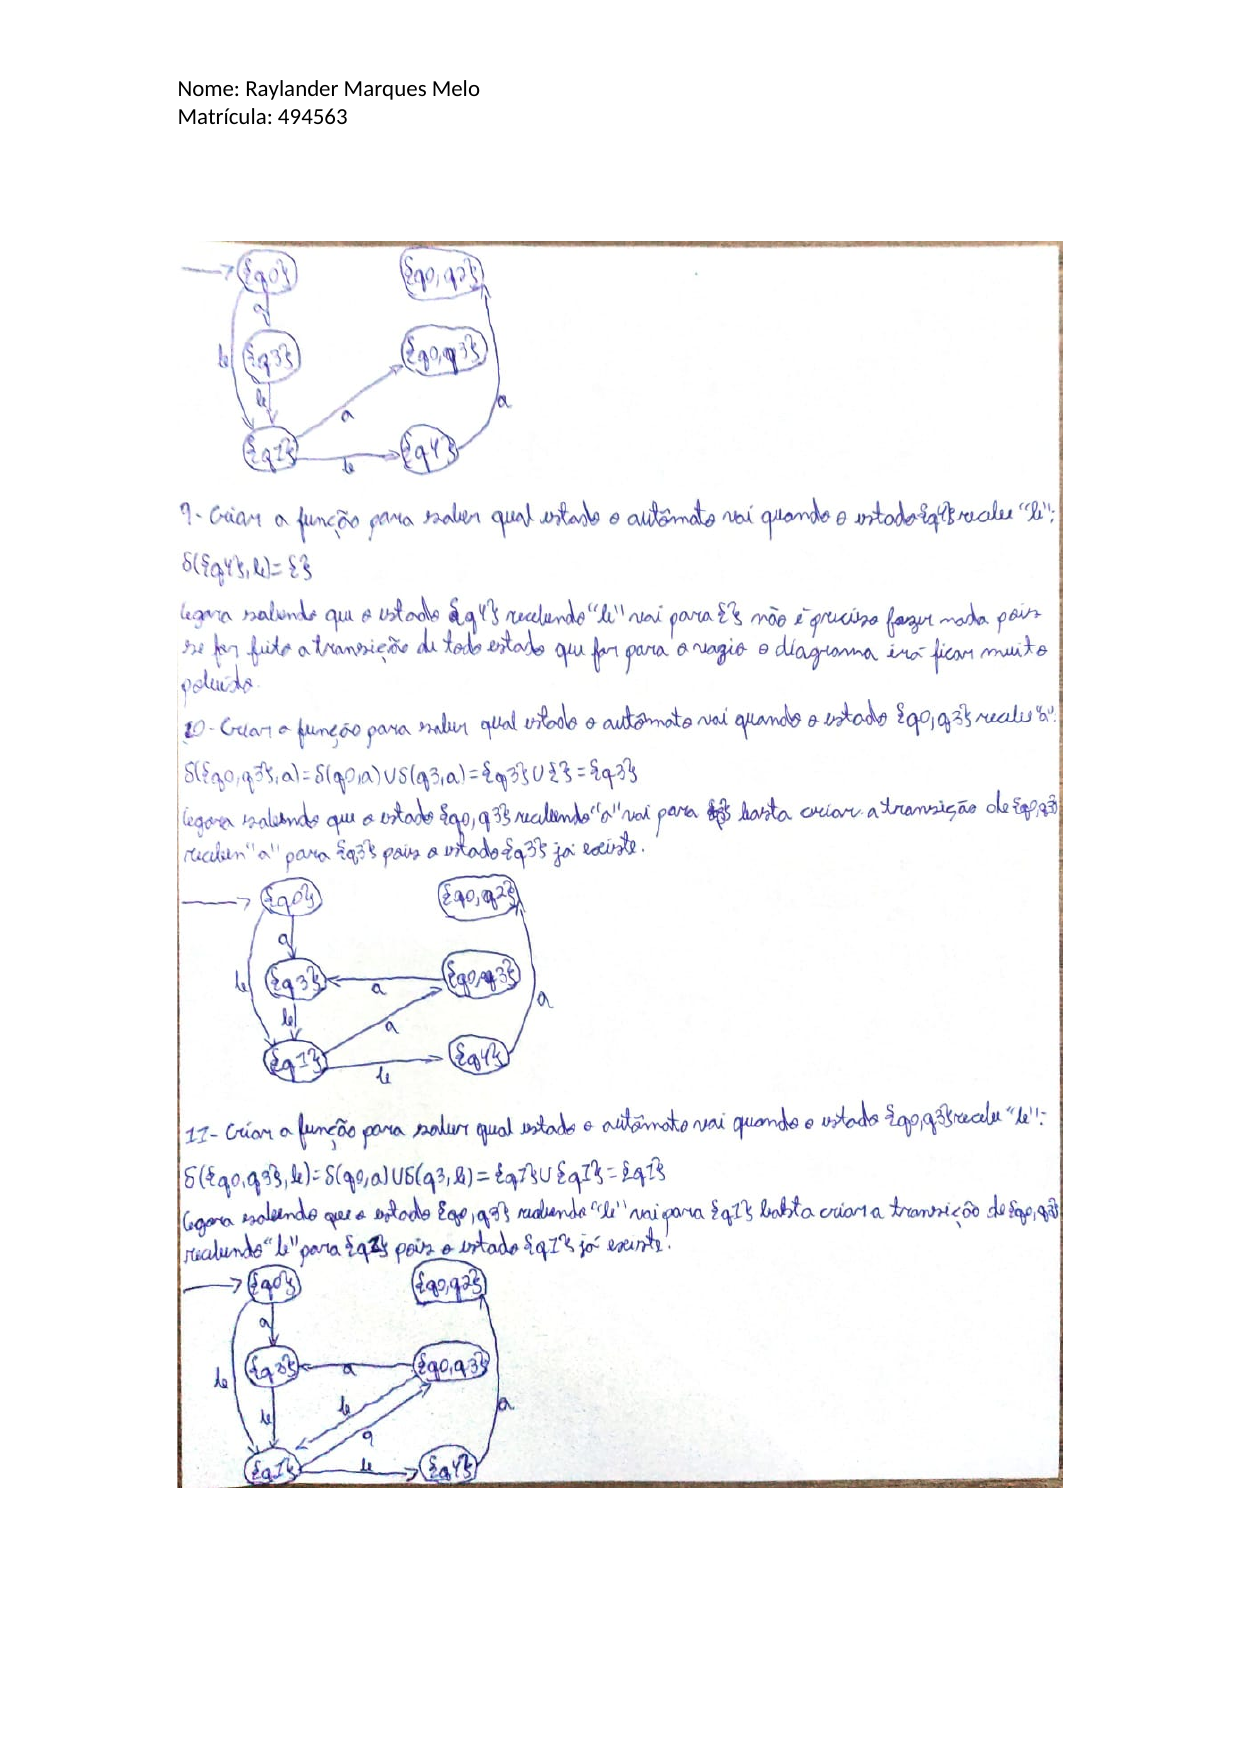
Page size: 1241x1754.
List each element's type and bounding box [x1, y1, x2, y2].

picture [177, 241, 1063, 1488]
